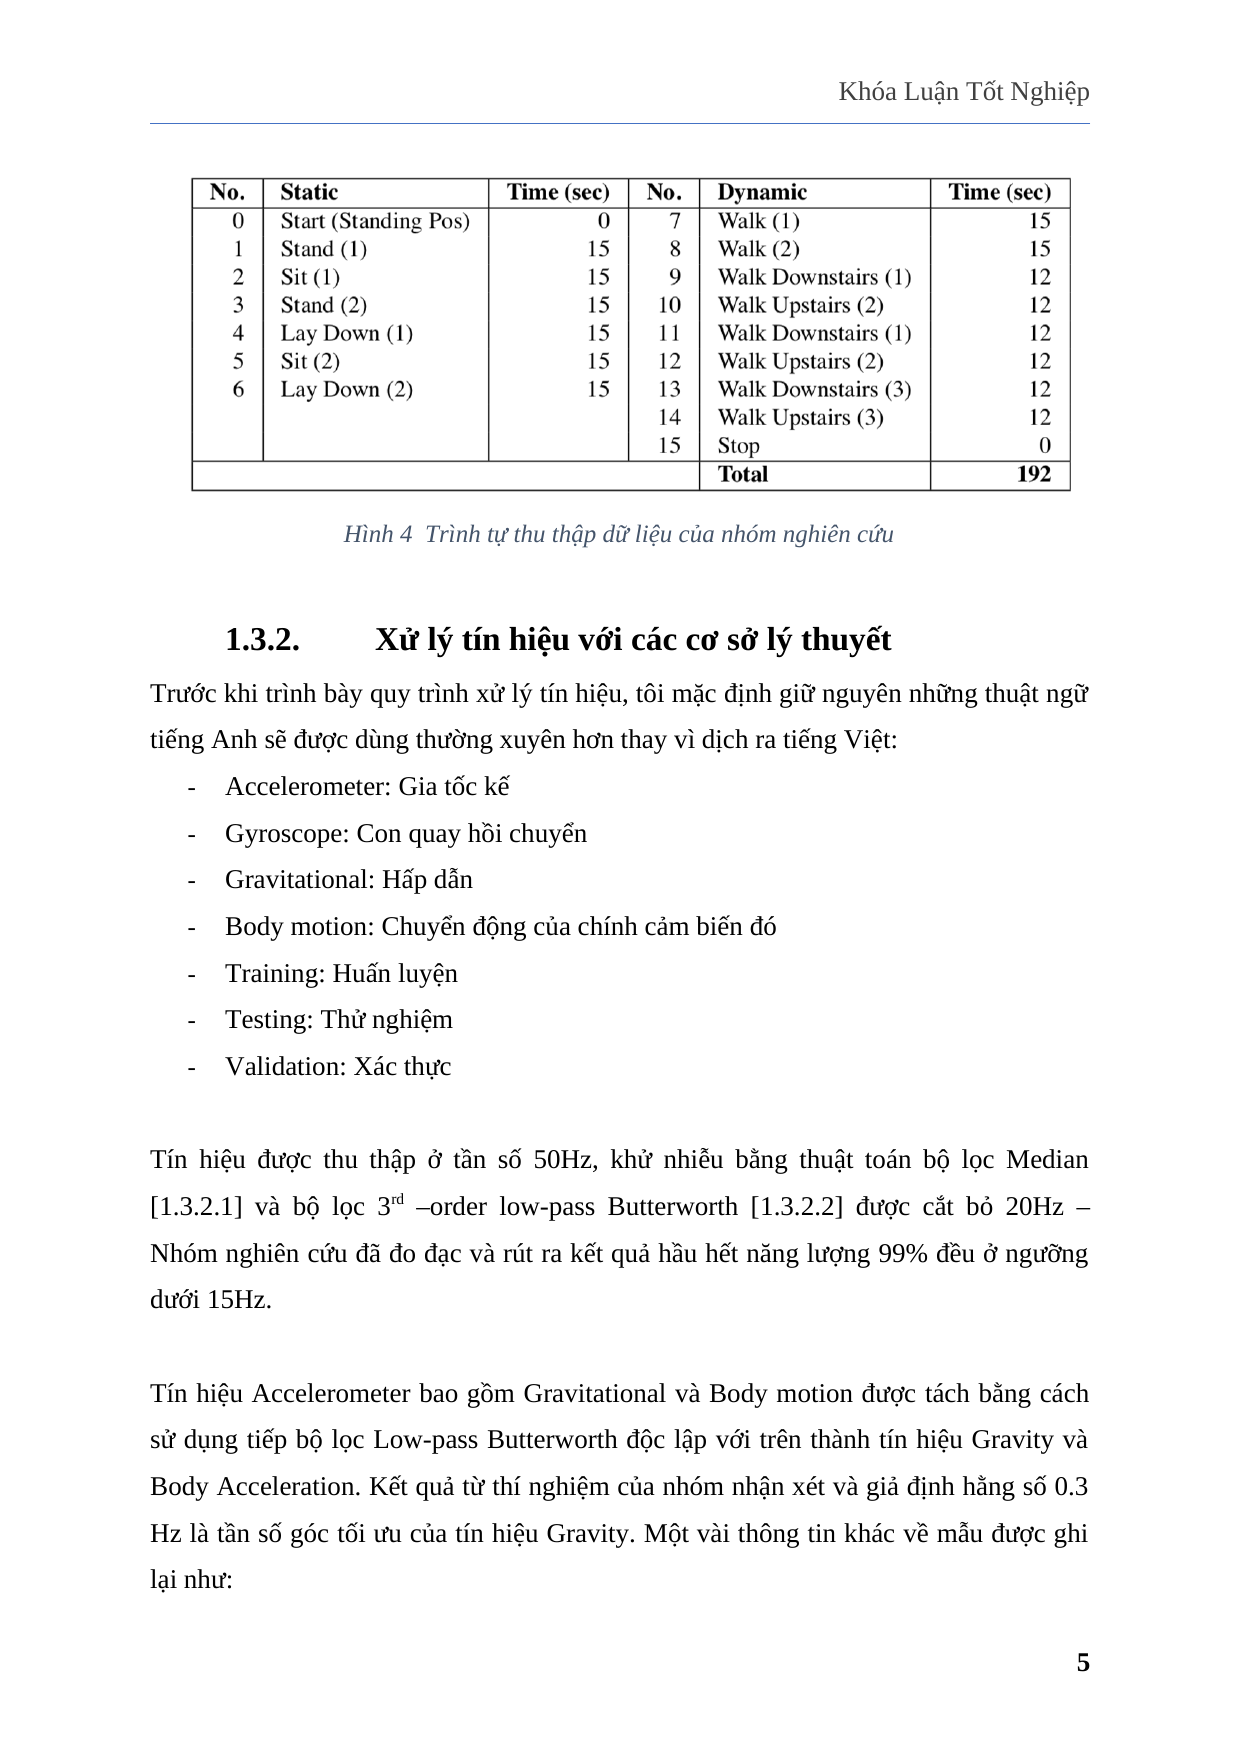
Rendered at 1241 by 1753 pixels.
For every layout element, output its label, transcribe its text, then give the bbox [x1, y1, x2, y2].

text Tín hiệu Accelerometer bao gồm Gravitational và Body motion được tách bằng cách sử dụng tiếp bộ lọc Low-pass Butterworth độc lập với trên thành tín hiệu Gravity và Body Acceleration. Kết quả từ thí nghiệm của nhóm nhận xét và giả định hằng số 0.3 Hz là tần số góc tối ưu của tín hiệu Gravity. Một vài thông tin khác về mẫu được ghi lại như: [150, 1377, 1090, 1594]
list Gyroscope: Con quay hồi chuyển [187, 817, 1090, 848]
text Hình 4 Trình tự thu thập dữ liệu của nhóm nghiên cứu [150, 519, 1090, 547]
list Accelerometer: Gia tốc kế [187, 770, 1090, 801]
text Tín hiệu được thu thập ở tần số 50Hz, khử nhiễu bằng thuật toán bộ lọc Median [1.3.2.1] và bộ lọc 3rd –order low-pass Butterworth [1.3.2.2] được cắt bỏ 20Hz – Nhóm nghiên cứu đã đo đạc và rút ra kết quả hầu hết năng lượng 99% đều ở ngưỡng dưới 15Hz. [150, 1143, 1090, 1314]
list Training: Huấn luyện [187, 957, 1090, 988]
picture [150, 155, 1091, 504]
list Validation: Xác thực [187, 1050, 1090, 1081]
text Trước khi trình bày quy trình xử lý tín hiệu, tôi mặc định giữ nguyên những thuật ngữ tiếng Anh sẽ được dùng thường xuyên hơn thay vì dịch ra tiếng Việt: [150, 677, 1090, 754]
subtitle Xử lý tín hiệu với các cơ sở lý thuyết [225, 619, 1090, 657]
list Testing: Thử nghiệm [187, 1003, 1090, 1034]
list Gravitational: Hấp dẫn [187, 863, 1090, 894]
list Body motion: Chuyển động của chính cảm biến đó [187, 910, 1090, 941]
